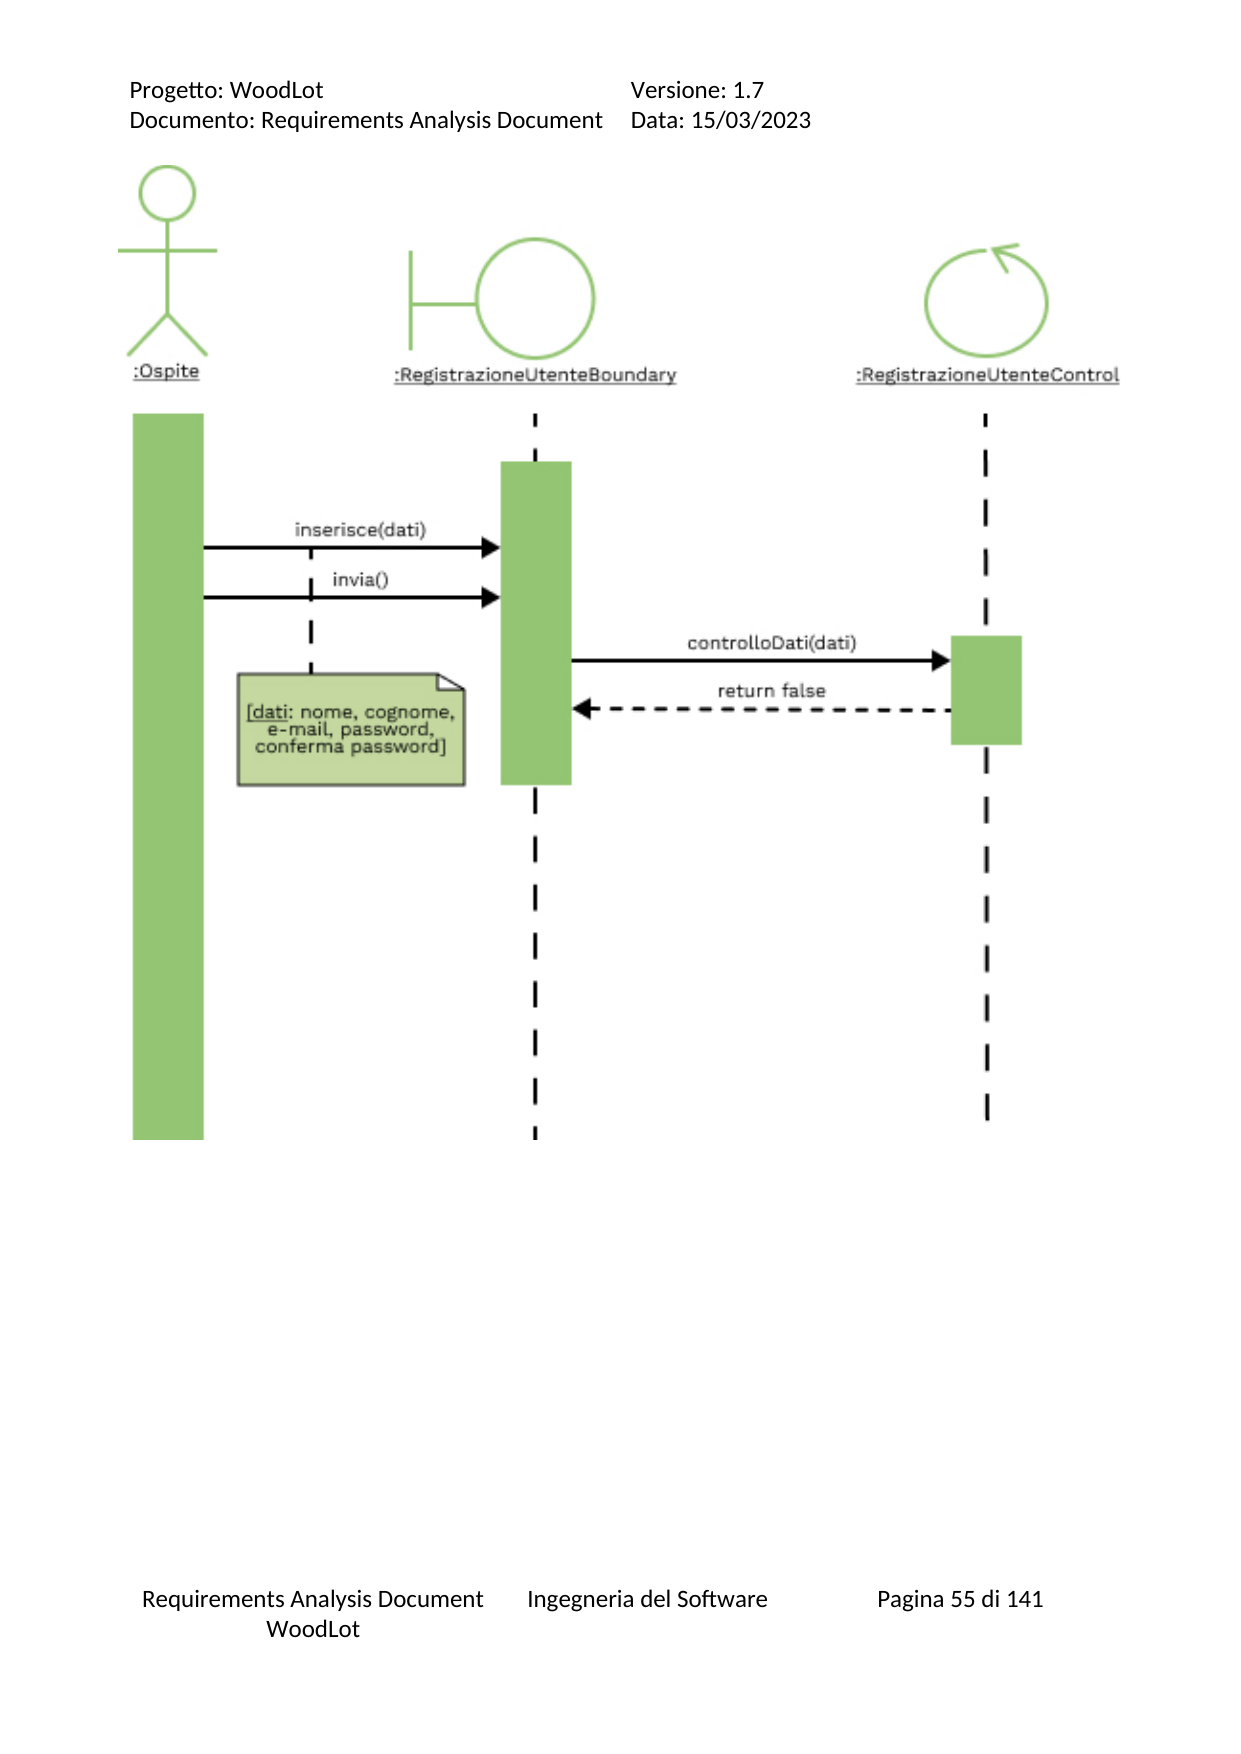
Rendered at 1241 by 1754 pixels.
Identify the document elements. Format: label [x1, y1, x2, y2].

picture [118, 165, 1122, 1140]
